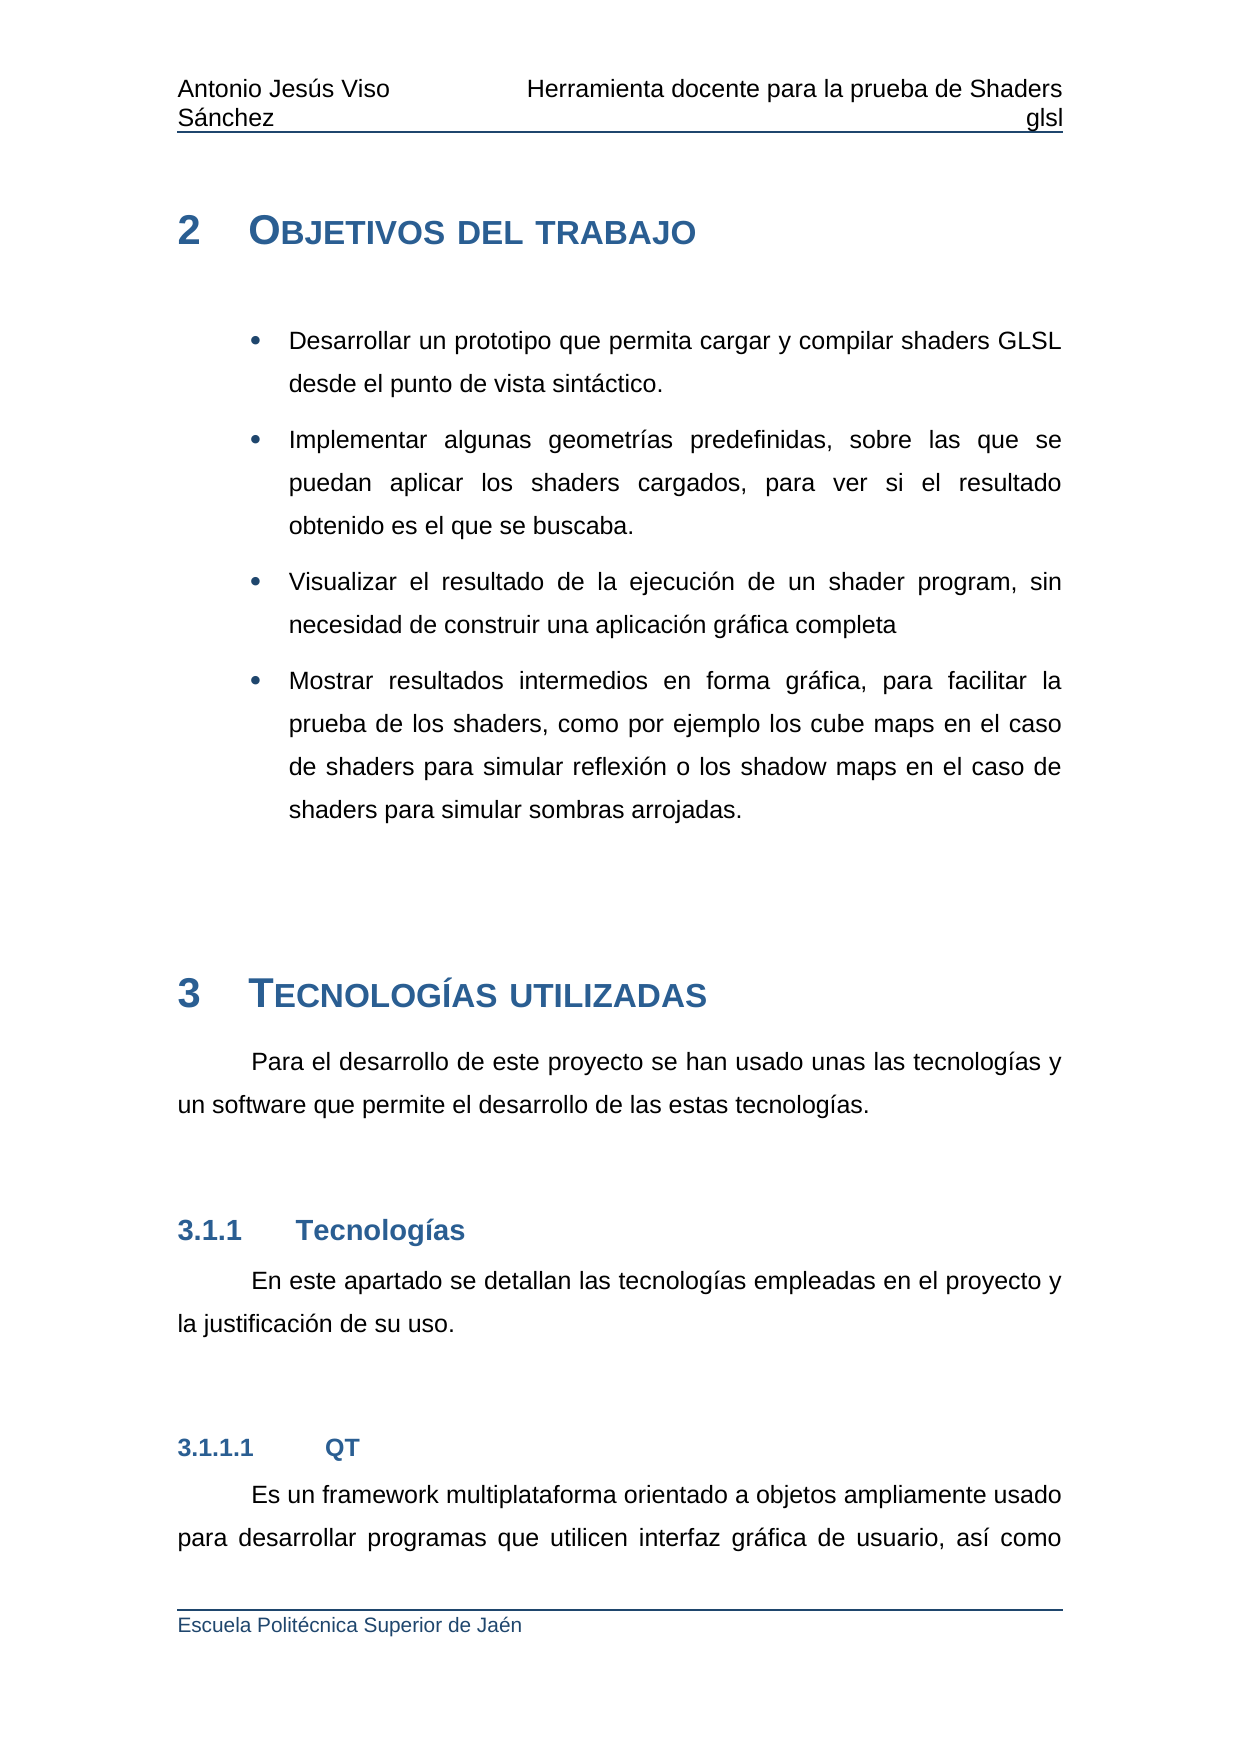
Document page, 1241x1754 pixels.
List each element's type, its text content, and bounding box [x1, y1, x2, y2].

list Desarrollar un prototipo que permita cargar y compilar shaders GLSL desde el punto de vista sintáctico. [251, 326, 1063, 398]
list Visualizar el resultado de la ejecución de un shader program, sin necesidad de construir una aplicación gráfica completa [251, 567, 1063, 639]
subtitle QT [177, 1433, 1063, 1462]
subtitle Tecnologías [177, 1213, 1063, 1247]
subtitle Tecnologías utilizadas [177, 969, 1063, 1017]
list Implementar algunas geometrías predefinidas, sobre las que se puedan aplicar los shaders cargados, para ver si el resultado obtenido es el que se buscaba. [251, 425, 1063, 540]
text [177, 1480, 1063, 1552]
subtitle Objetivos del trabajo [177, 205, 1063, 253]
list Mostrar resultados intermedios en forma gráfica, para facilitar la prueba de los shaders, como por ejemplo los cube maps en el caso de shaders para simular reflexión o los shadow maps en el caso de shaders para simular sombras arrojadas. [251, 666, 1063, 824]
text Para el desarrollo de este proyecto se han usado unas las tecnologías y un software que permite el desarrollo de las estas tecnologías. [177, 1047, 1063, 1118]
text En este apartado se detallan las tecnologías empleadas en el proyecto y la justificación de su uso. [177, 1266, 1063, 1338]
